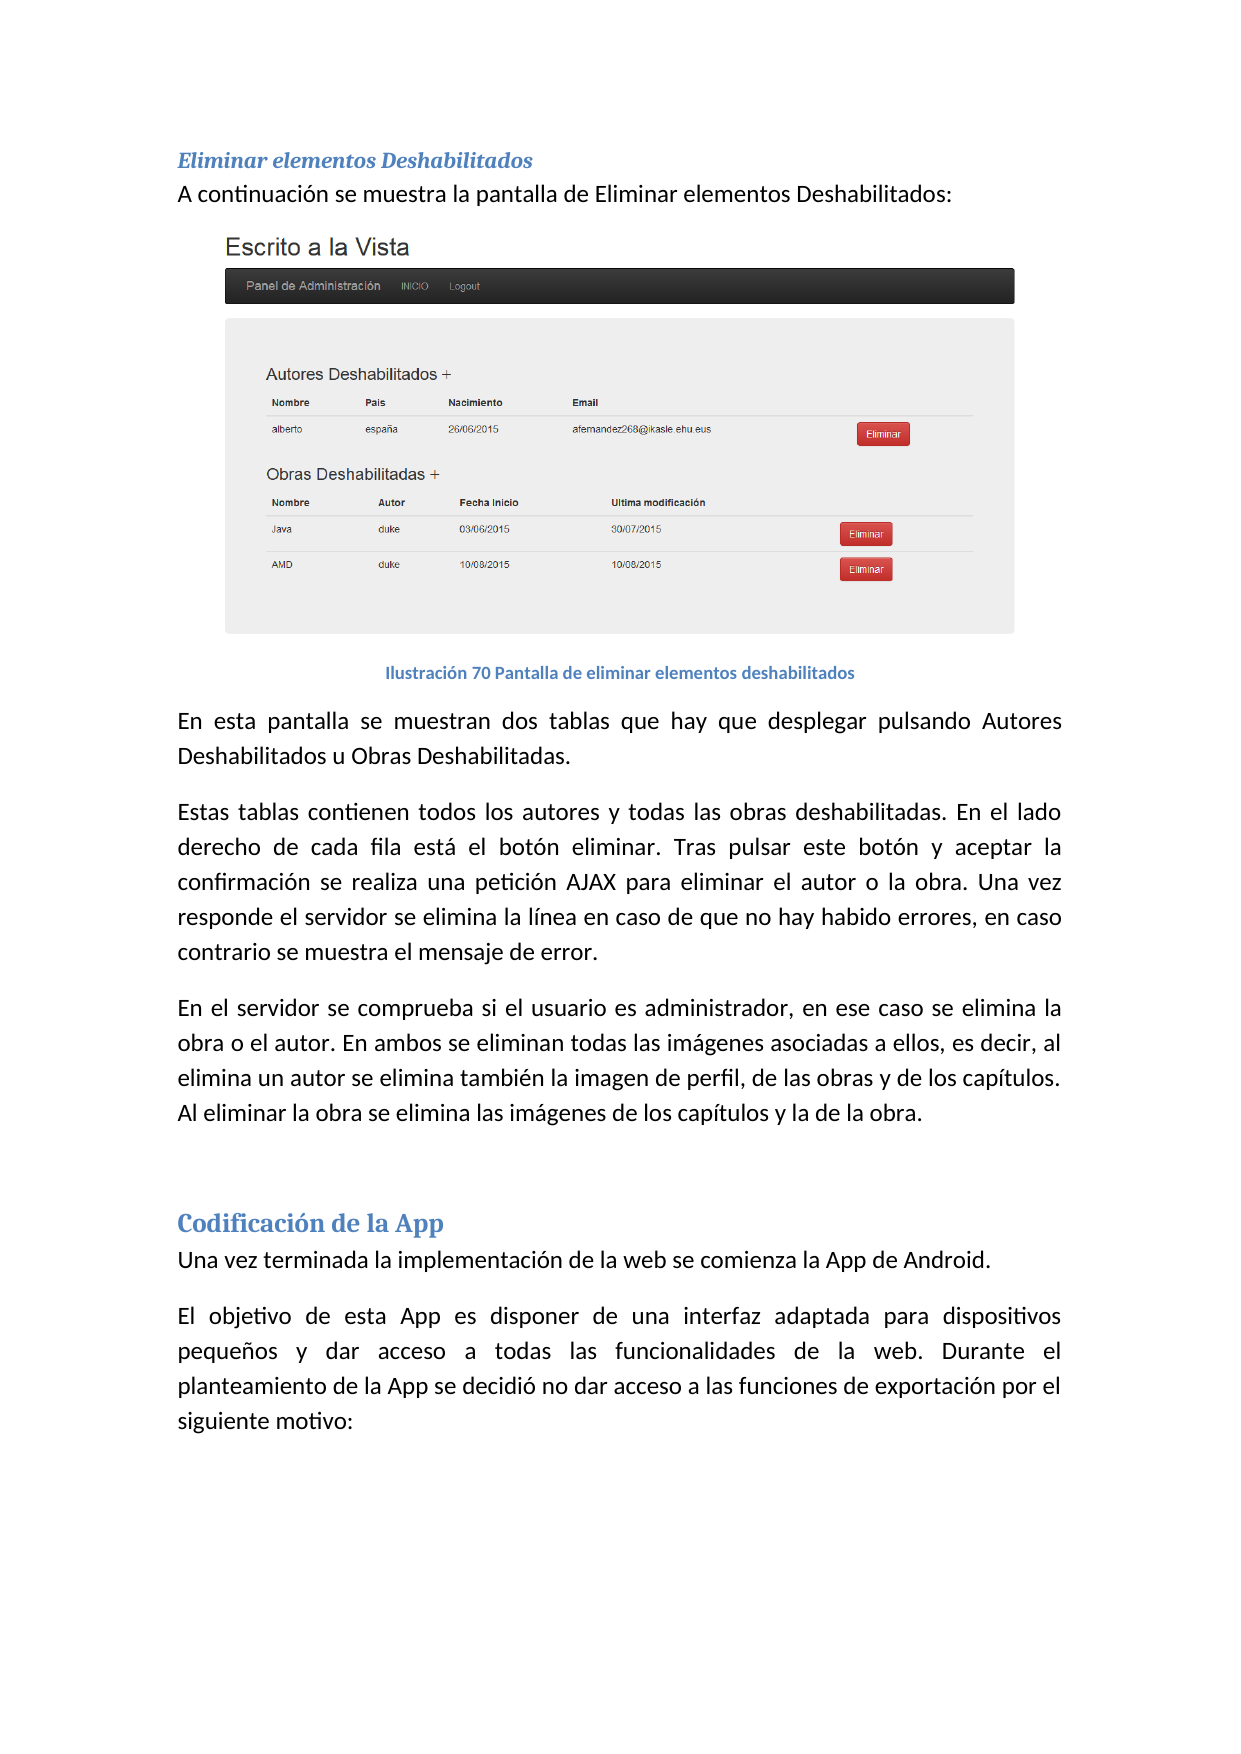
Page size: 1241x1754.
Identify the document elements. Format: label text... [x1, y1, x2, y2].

subtitle Codificación de la App [177, 1208, 1063, 1239]
text En el servidor se comprueba si el usuario es administrador, en ese caso se elimina la obra o el autor. En ambos se eliminan todas las imágenes asociadas a ellos, es decir, al elimina un autor se elimina también la imagen de perfil, de las obras y de los capítulos. Al eliminar la obra se elimina las imágenes de los capítulos y la de la obra. [177, 992, 1063, 1127]
text A continuación se muestra la pantalla de Eliminar elementos Deshabilitados: [177, 178, 1063, 208]
text En esta pantalla se muestran dos tablas que hay que desplegar pulsando Autores Deshabilitados u Obras Deshabilitadas. [177, 705, 1063, 771]
subtitle Eliminar elementos Deshabilitados [177, 148, 1063, 174]
text Estas tablas contienen todos los autores y todas las obras deshabilitadas. En el lado derecho de cada fila está el botón eliminar. Tras pulsar este botón y aceptar la confirmación se realiza una petición AJAX para eliminar el autor o la obra. Una vez responde el servidor se elimina la línea en caso de que no hay habido errores, en caso contrario se muestra el mensaje de error. [177, 796, 1063, 966]
text Una vez terminada la implementación de la web se comienza la App de Android. [177, 1244, 1063, 1275]
picture [223, 233, 1017, 637]
text El objetivo de esta App es disponer de una interfaz adaptada para dispositivos pequeños y dar acceso a todas las funcionalidades de la web. Durante el planteamiento de la App se decidió no dar acceso a las funciones de exportación por el siguiente motivo: [177, 1300, 1063, 1436]
